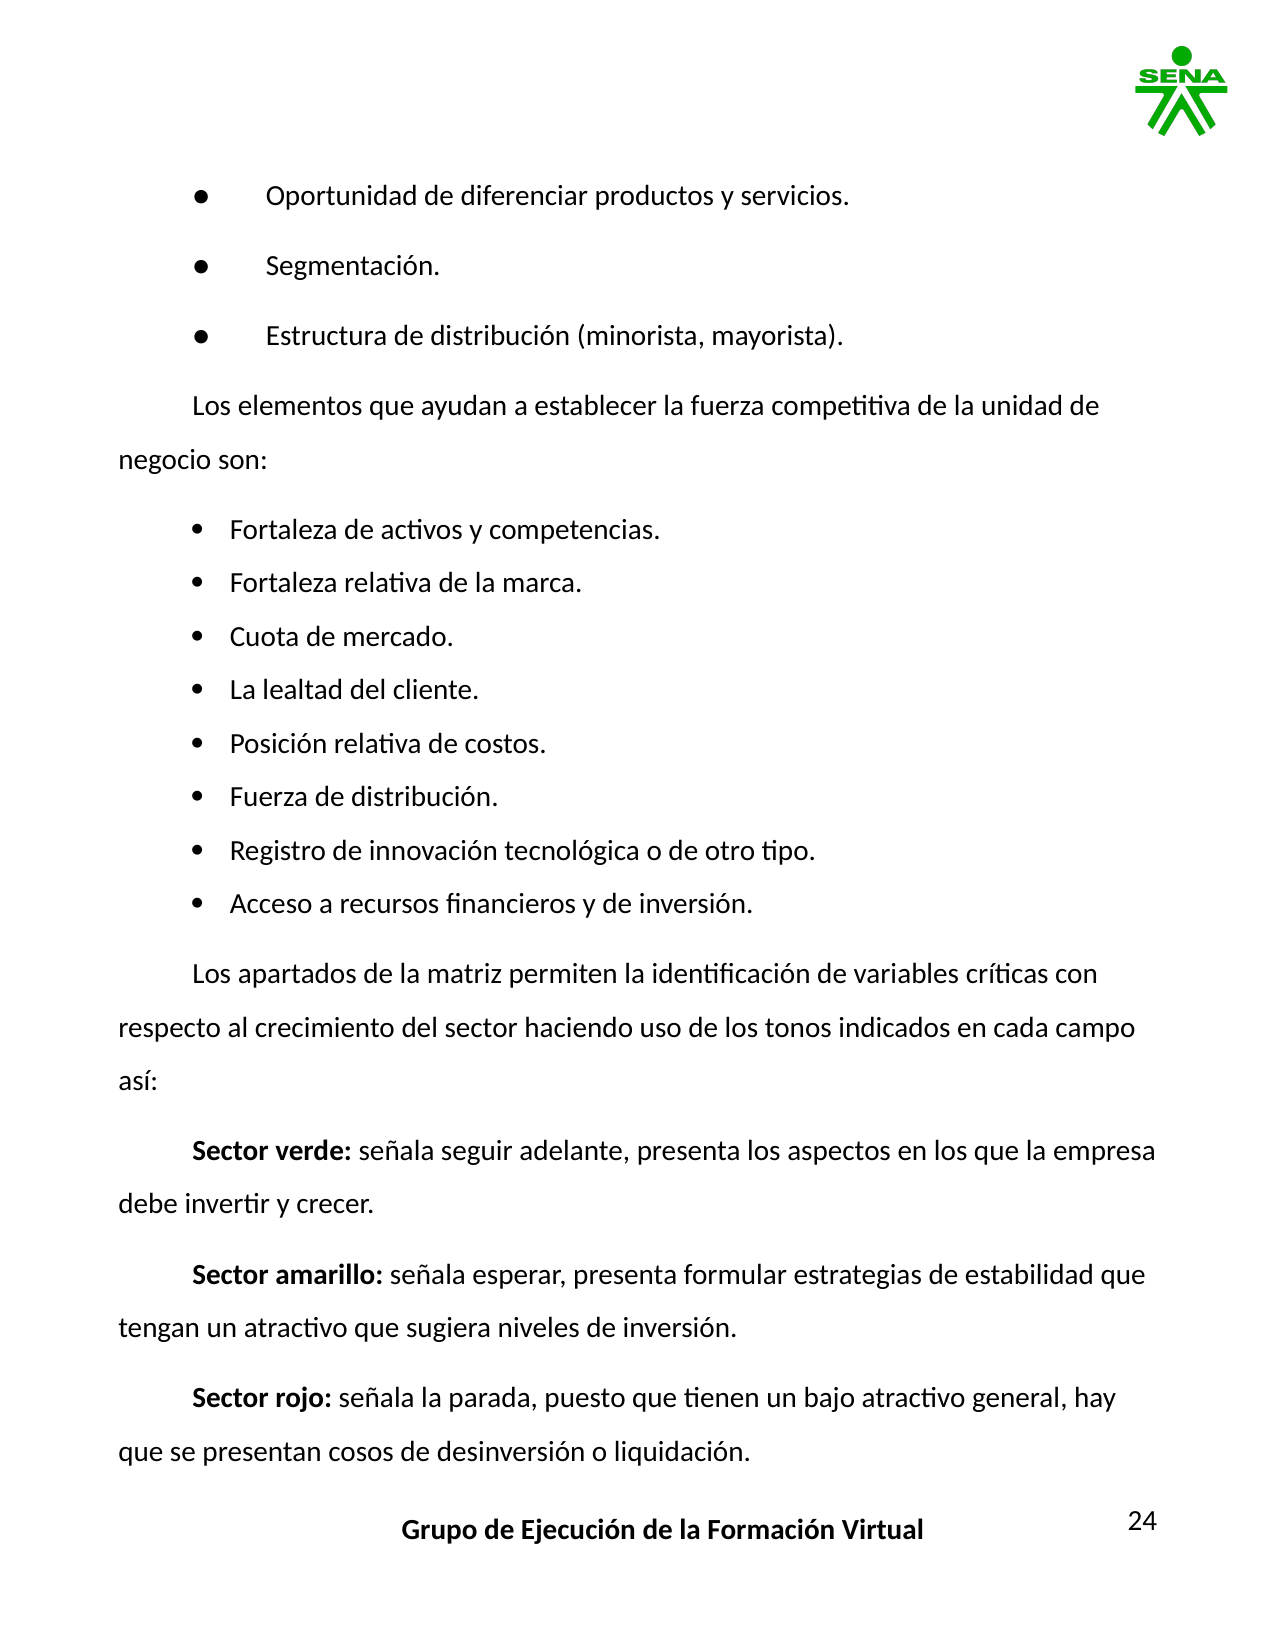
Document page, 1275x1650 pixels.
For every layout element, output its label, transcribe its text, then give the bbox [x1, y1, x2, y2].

list Fuerza de distribución. [192, 778, 1157, 814]
list Cuota de mercado. [192, 618, 1157, 653]
text Los apartados de la matriz permiten la identificación de variables críticas con respecto al crecimiento del sector haciendo uso de los tonos indicados en cada campo así: [118, 955, 1157, 1098]
picture [1135, 46, 1228, 136]
text Sector verde: señala seguir adelante, presenta los aspectos en los que la empresa debe invertir y crecer. [118, 1132, 1157, 1221]
list Registro de innovación tecnológica o de otro tipo. [192, 832, 1157, 867]
text ● Oportunidad de diferenciar productos y servicios. [118, 177, 1157, 213]
text ● Estructura de distribución (minorista, mayorista). [118, 317, 1157, 353]
text Sector amarillo: señala esperar, presenta formular estrategias de estabilidad que tengan un atractivo que sugiera niveles de inversión. [118, 1256, 1157, 1345]
list Fortaleza relativa de la marca. [192, 564, 1157, 600]
text ● Segmentación. [118, 247, 1157, 283]
list Posición relativa de costos. [192, 725, 1157, 760]
list Acceso a recursos financieros y de inversión. [192, 885, 1157, 921]
list La lealtad del cliente. [192, 671, 1157, 707]
text Los elementos que ayudan a establecer la fuerza competitiva de la unidad de negocio son: [118, 387, 1157, 477]
text Sector rojo: señala la parada, puesto que tienen un bajo atractivo general, hay que se presentan cosos de desinversión o liquidación. [118, 1379, 1157, 1468]
list Fortaleza de activos y competencias. [192, 511, 1157, 547]
